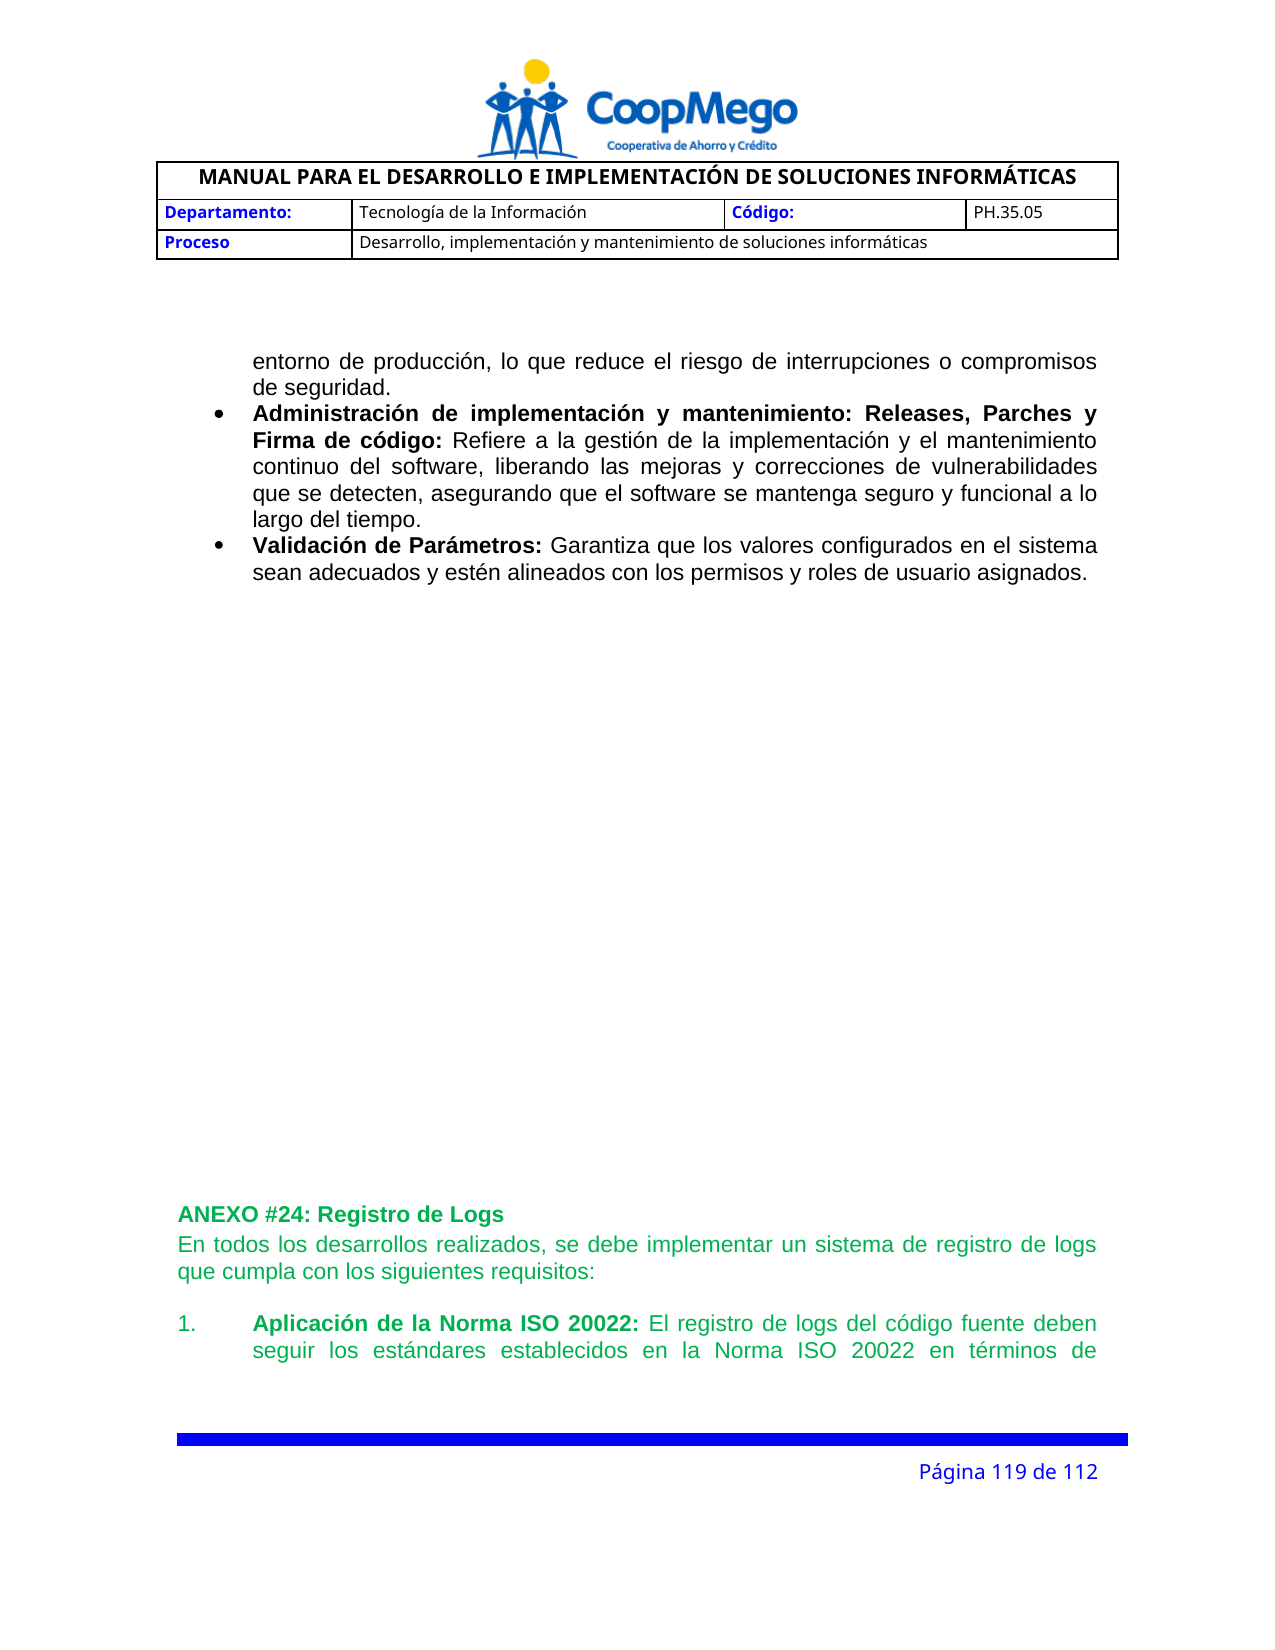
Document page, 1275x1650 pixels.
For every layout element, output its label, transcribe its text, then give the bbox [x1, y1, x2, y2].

subtitle ANEXO #24: Registro de Logs [177, 1201, 1098, 1227]
picture [476, 59, 799, 161]
list Validación de Parámetros: Garantiza que los valores configurados en el sistema sean adecuados y estén alineados con los permisos y roles de usuario asignados. [215, 532, 1098, 585]
text En todos los desarrollos realizados, se debe implementar un sistema de registro de logs que cumpla con los siguientes requisitos: [177, 1231, 1098, 1284]
list Administración de implementación y mantenimiento: Releases, Parches y Firma de código: Refiere a la gestión de la implementación y el mantenimiento continuo del software, liberando las mejoras y correcciones de vulnerabilidades que se detecten, asegurando que el software se mantenga seguro y funcional a lo largo del tiempo. [215, 400, 1098, 532]
